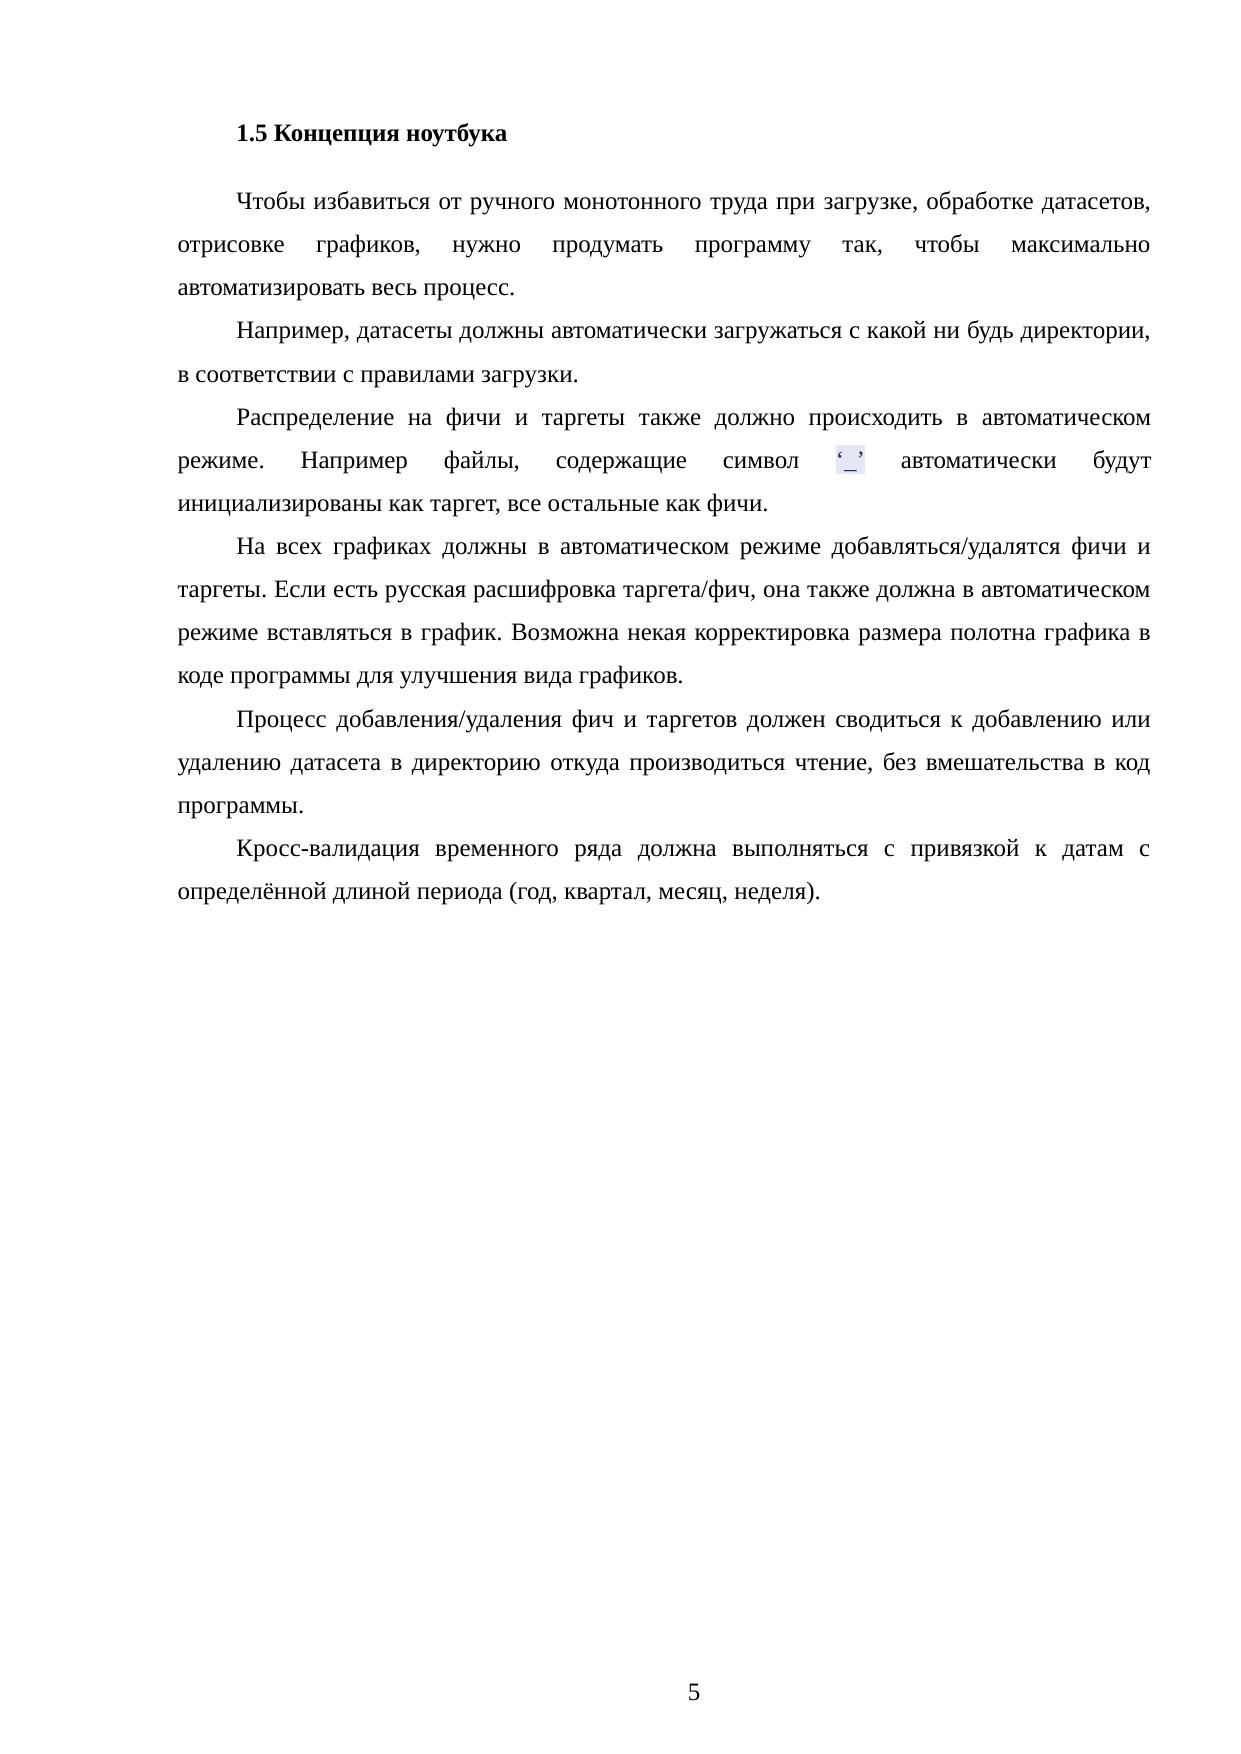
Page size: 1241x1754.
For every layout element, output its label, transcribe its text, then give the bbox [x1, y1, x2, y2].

text Процесс добавления/удаления фич и таргетов должен сводиться к добавлению или удалению датасета в директорию откуда производиться чтение, без вмешательства в код программы. [177, 704, 1152, 819]
text Чтобы избавиться от ручного монотонного труда при загрузке, обработке датасетов, отрисовке графиков, нужно продумать программу так, чтобы максимально автоматизировать весь процесс. [177, 186, 1152, 301]
text Концепция ноутбука [236, 118, 1152, 147]
text На всех графиках должны в автоматическом режиме добавляться/удалятся фичи и таргеты. Если есть русская расшифровка таргета/фич, она также должна в автоматическом режиме вставляться в график. Возможна некая корректировка размера полотна графика в коде программы для улучшения вида графиков. [177, 531, 1152, 689]
text Кросс-валидация временного ряда должна выполняться с привязкой к датам с определённой длиной периода (год, квартал, месяц, неделя). [177, 833, 1152, 905]
text Например, датасеты должны автоматически загружаться с какой ни будь директории, в соответствии с правилами загрузки. [177, 316, 1152, 387]
text Распределение на фичи и таргеты также должно происходить в автоматическом режиме. Например файлы, содержащие символ ‘_’ автоматически будут инициализированы как таргет, все остальные как фичи. [177, 402, 1152, 517]
